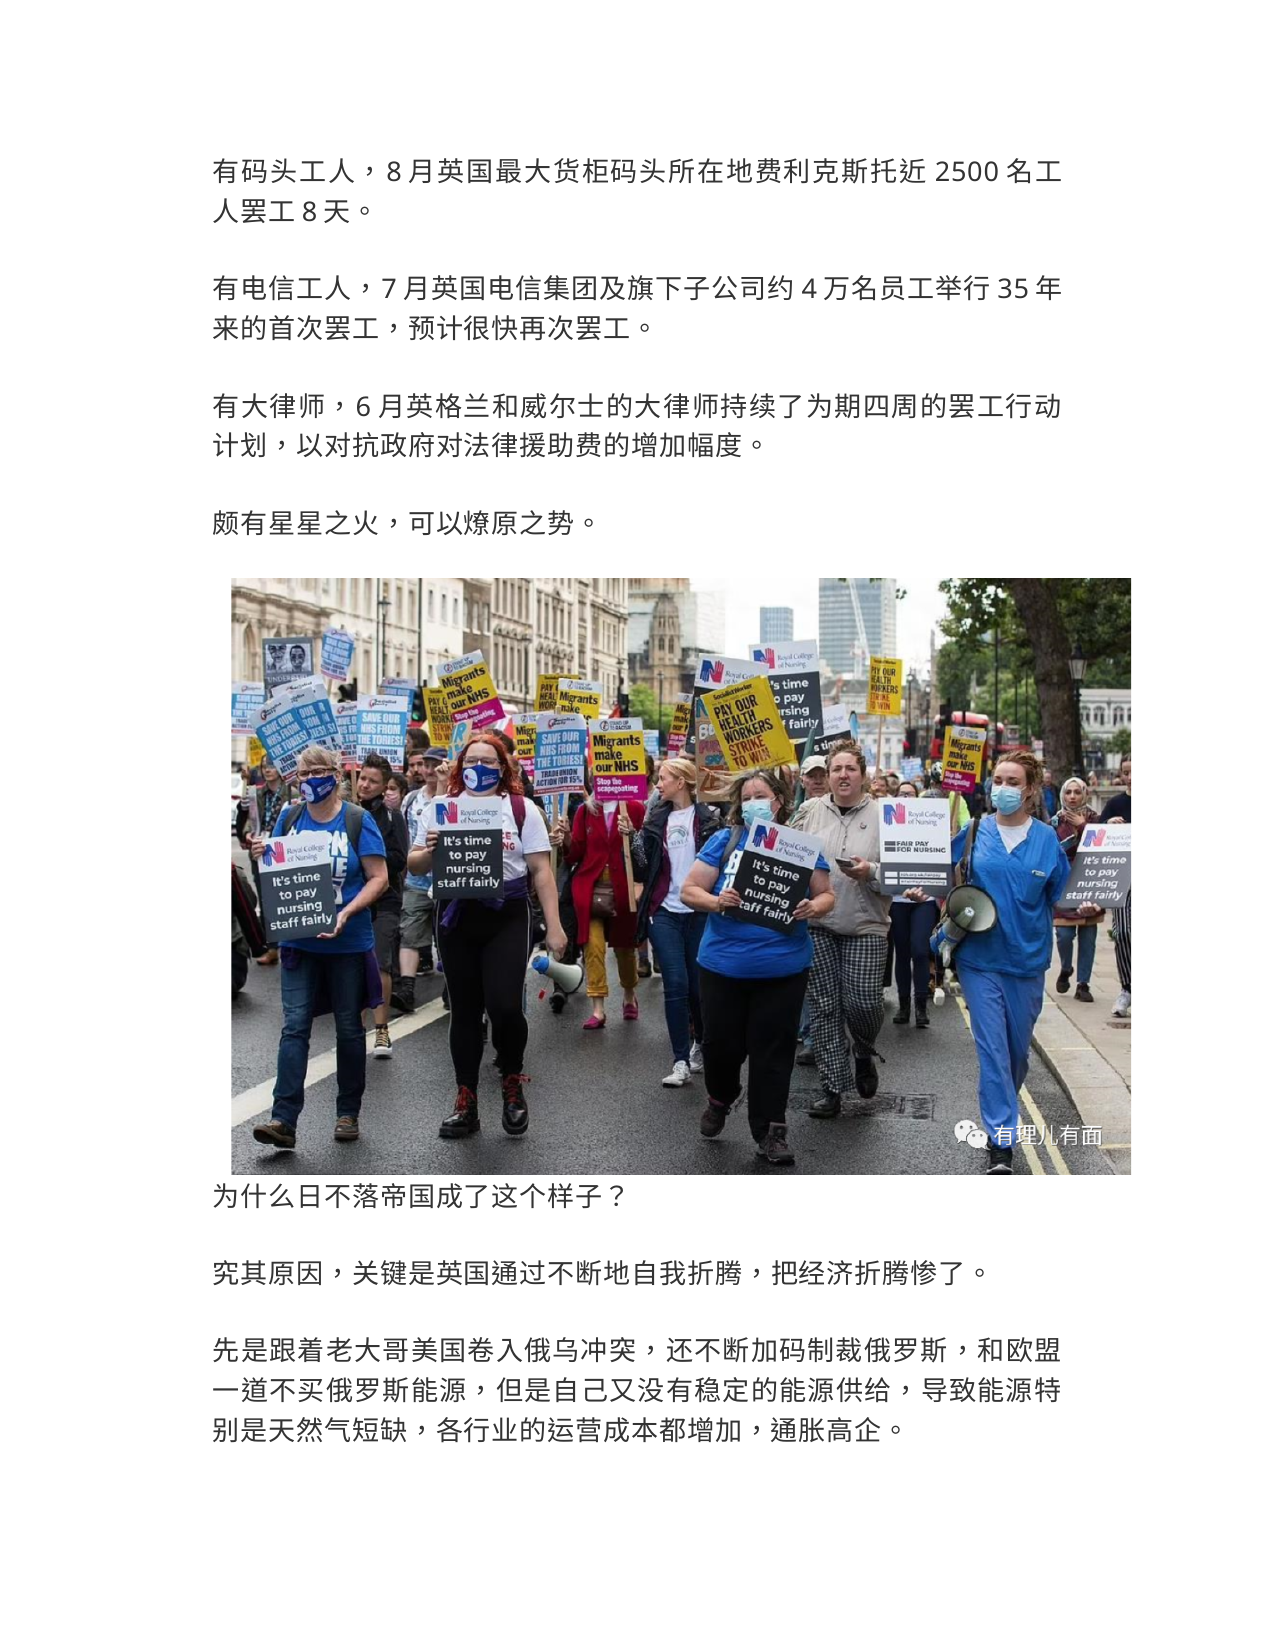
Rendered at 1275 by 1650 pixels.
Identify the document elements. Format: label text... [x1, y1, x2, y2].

text 有大律师，6月英格兰和威尔士的大律师持续了为期四周的罢工行动计划，以对抗政府对法律援助费的增加幅度。 [212, 384, 1062, 464]
picture [231, 578, 1132, 1175]
text 为什么日不落帝国成了这个样子？ [212, 1174, 1062, 1214]
text 有电信工人，7月英国电信集团及旗下子公司约4万名员工举行35年来的首次罢工，预计很快再次罢工。 [212, 267, 1062, 347]
text 先是跟着老大哥美国卷入俄乌冲突，还不断加码制裁俄罗斯，和欧盟一道不买俄罗斯能源，但是自己又没有稳定的能源供给，导致能源特别是天然气短缺，各行业的运营成本都增加，通胀高企。 [212, 1329, 1062, 1448]
text 究其原因，关键是英国通过不断地自我折腾，把经济折腾惨了。 [212, 1252, 1062, 1291]
text 有码头工人，8月英国最大货柜码头所在地费利克斯托近2500名工人罢工8天。 [212, 150, 1062, 229]
text 颇有星星之火，可以燎原之势。 [212, 501, 1062, 541]
